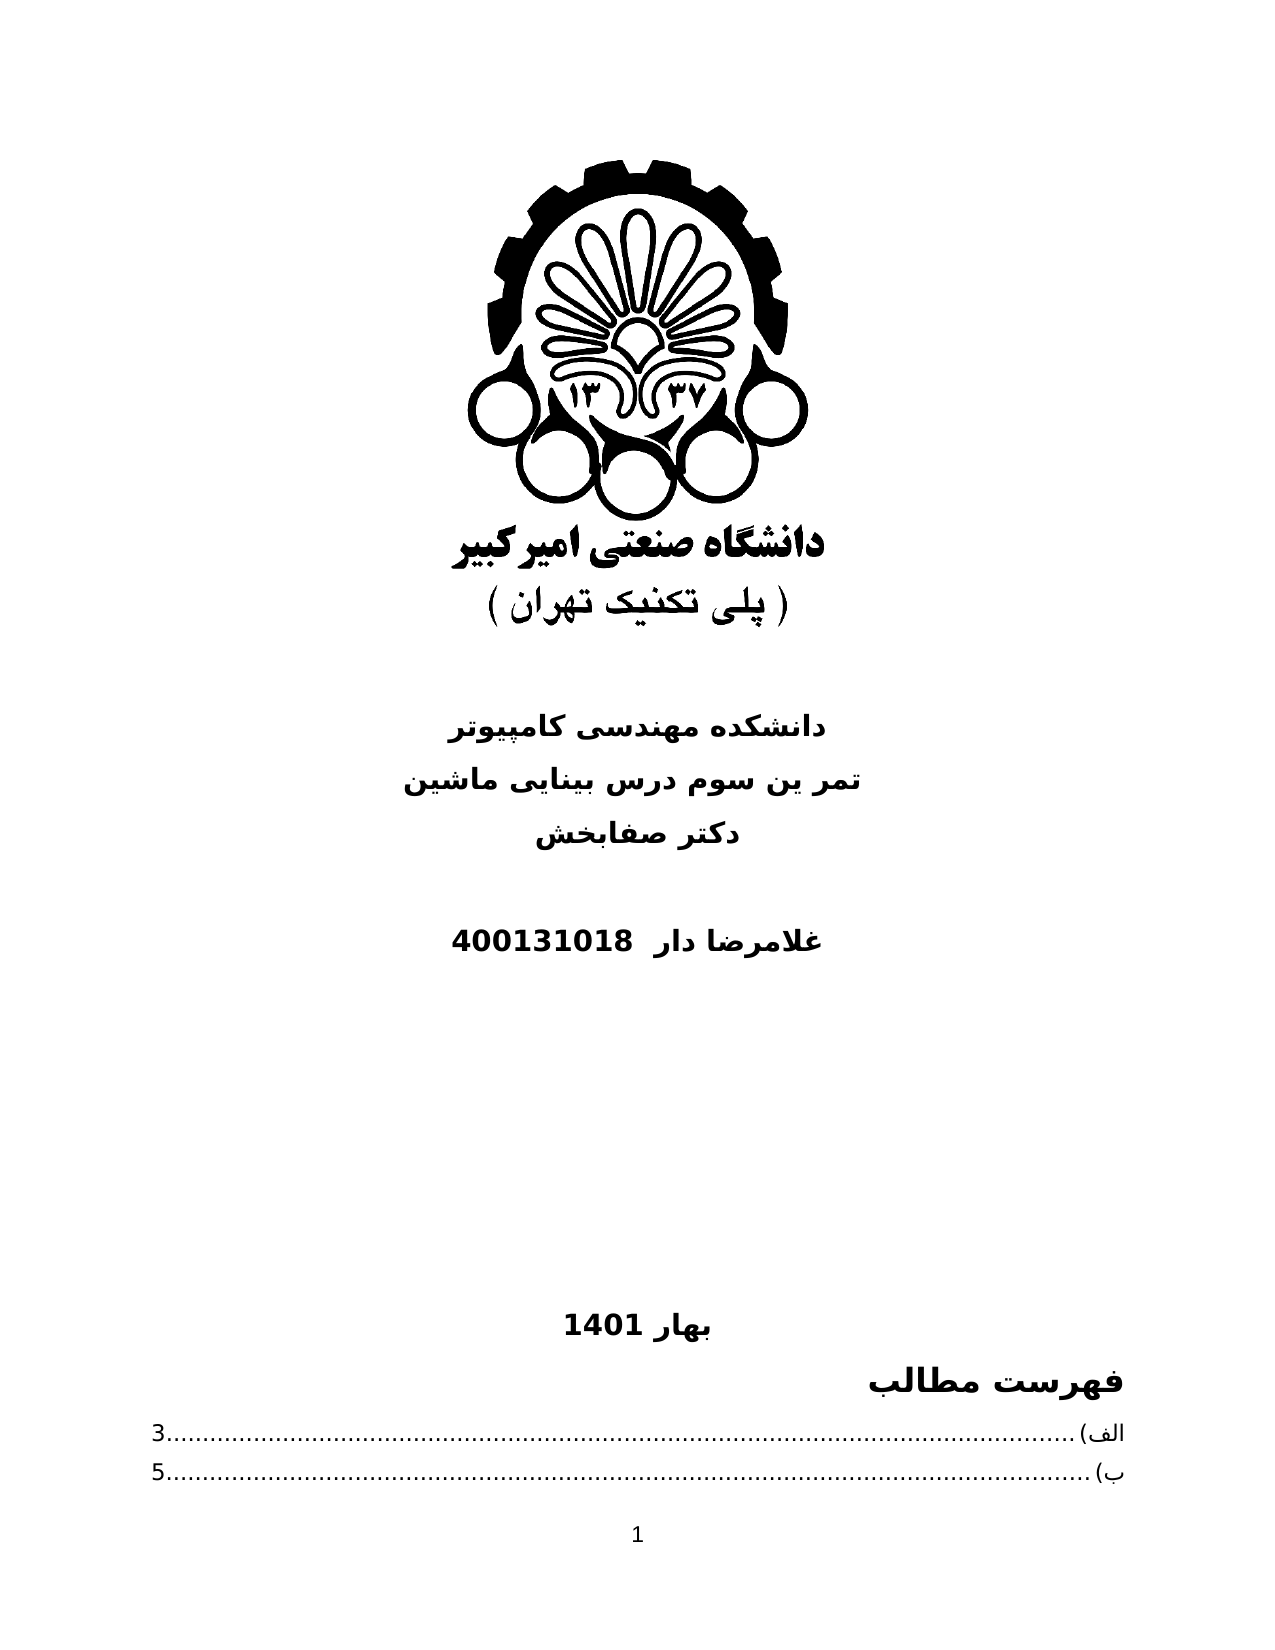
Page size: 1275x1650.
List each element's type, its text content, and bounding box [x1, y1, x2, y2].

text دکتر صفابخش [150, 816, 1125, 850]
text بهار 1401 [150, 1308, 1125, 1342]
text غلامرضا دار 400131018 [150, 924, 1125, 958]
picture [437, 150, 838, 636]
text دانشکده مهندسی کامپیوتر [150, 709, 1125, 743]
text تمر ین سوم درس بینایی ماشین [150, 763, 1125, 797]
